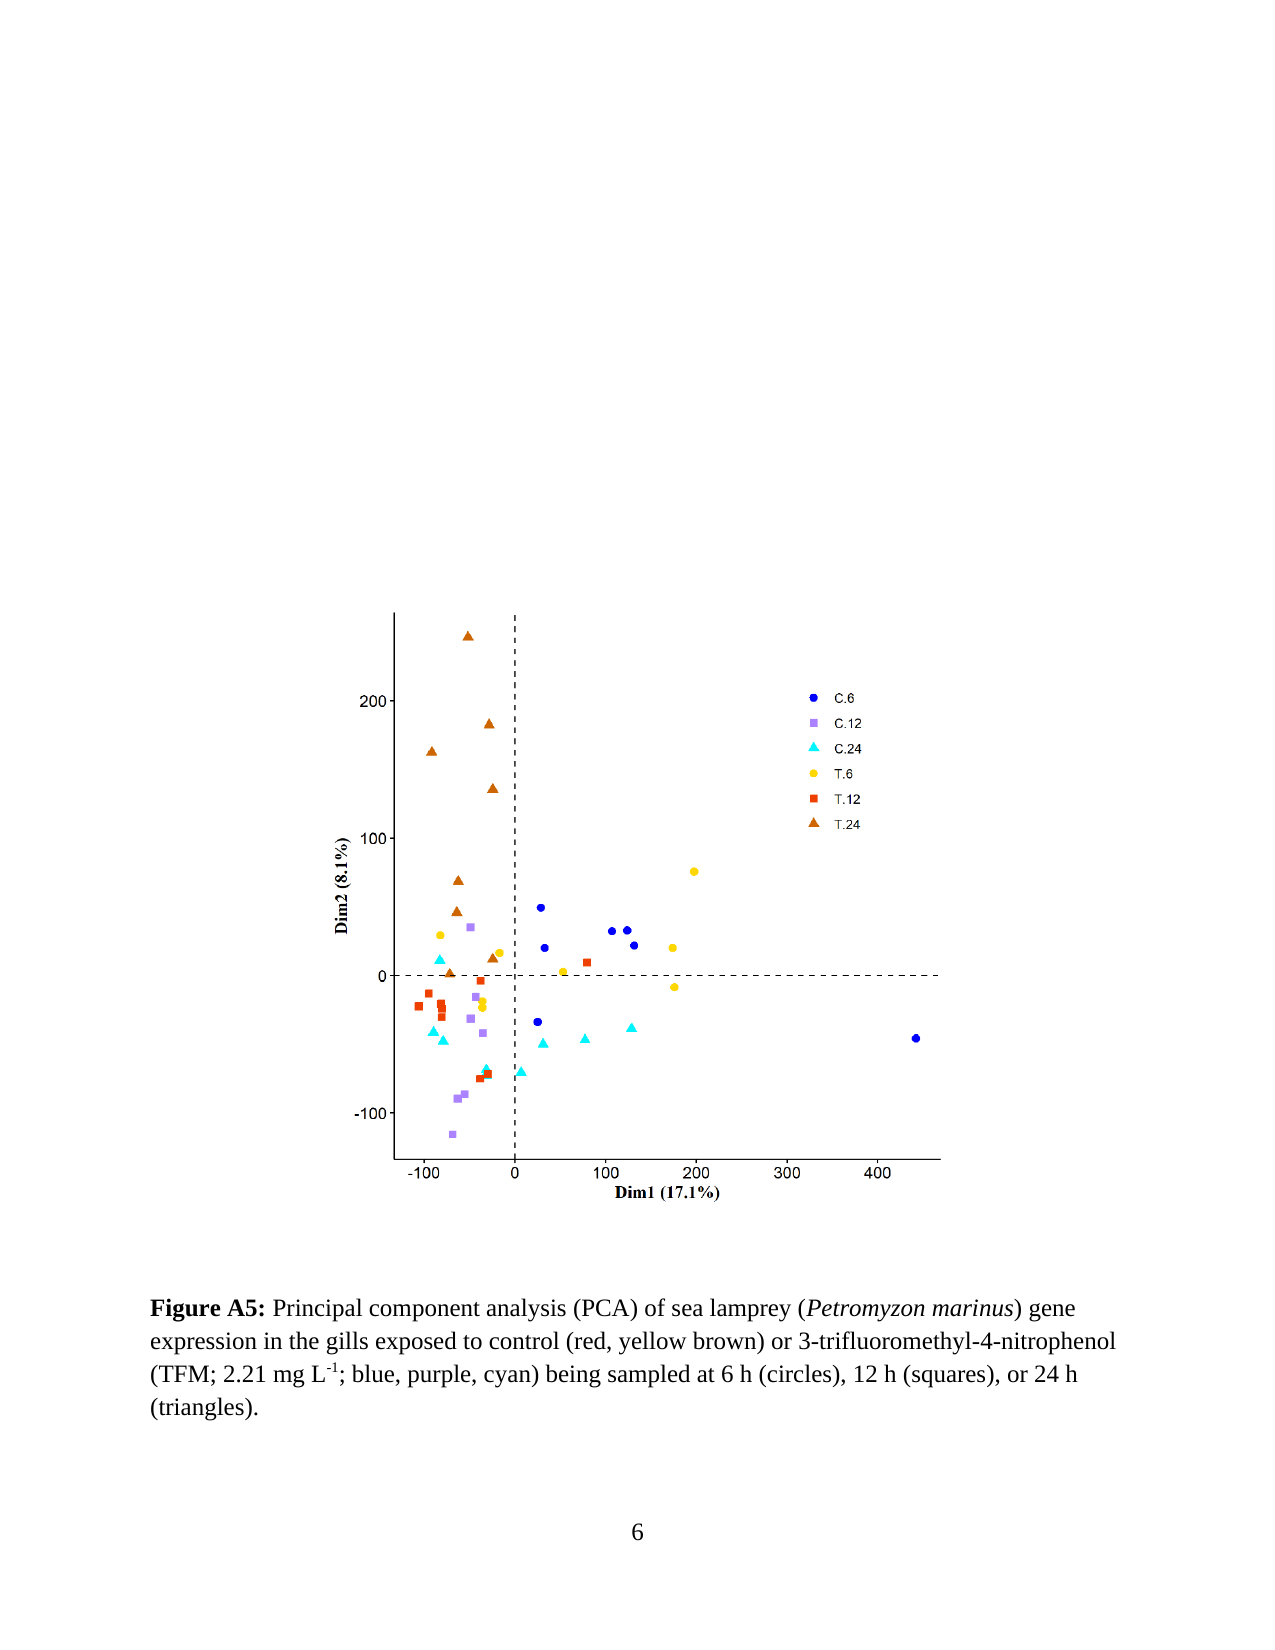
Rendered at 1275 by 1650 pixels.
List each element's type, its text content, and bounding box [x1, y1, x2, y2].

picture [322, 578, 953, 1209]
text Figure A5: Principal component analysis (PCA) of sea lamprey (Petromyzon marinus) gene expression in the gills exposed to control (red, yellow brown) or 3-trifluoromethyl-4-nitrophenol (TFM; 2.21 mg L-1; blue, purple, cyan) being sampled at 6 h (circles), 12 h (squares), or 24 h (triangles). [150, 1293, 1125, 1421]
